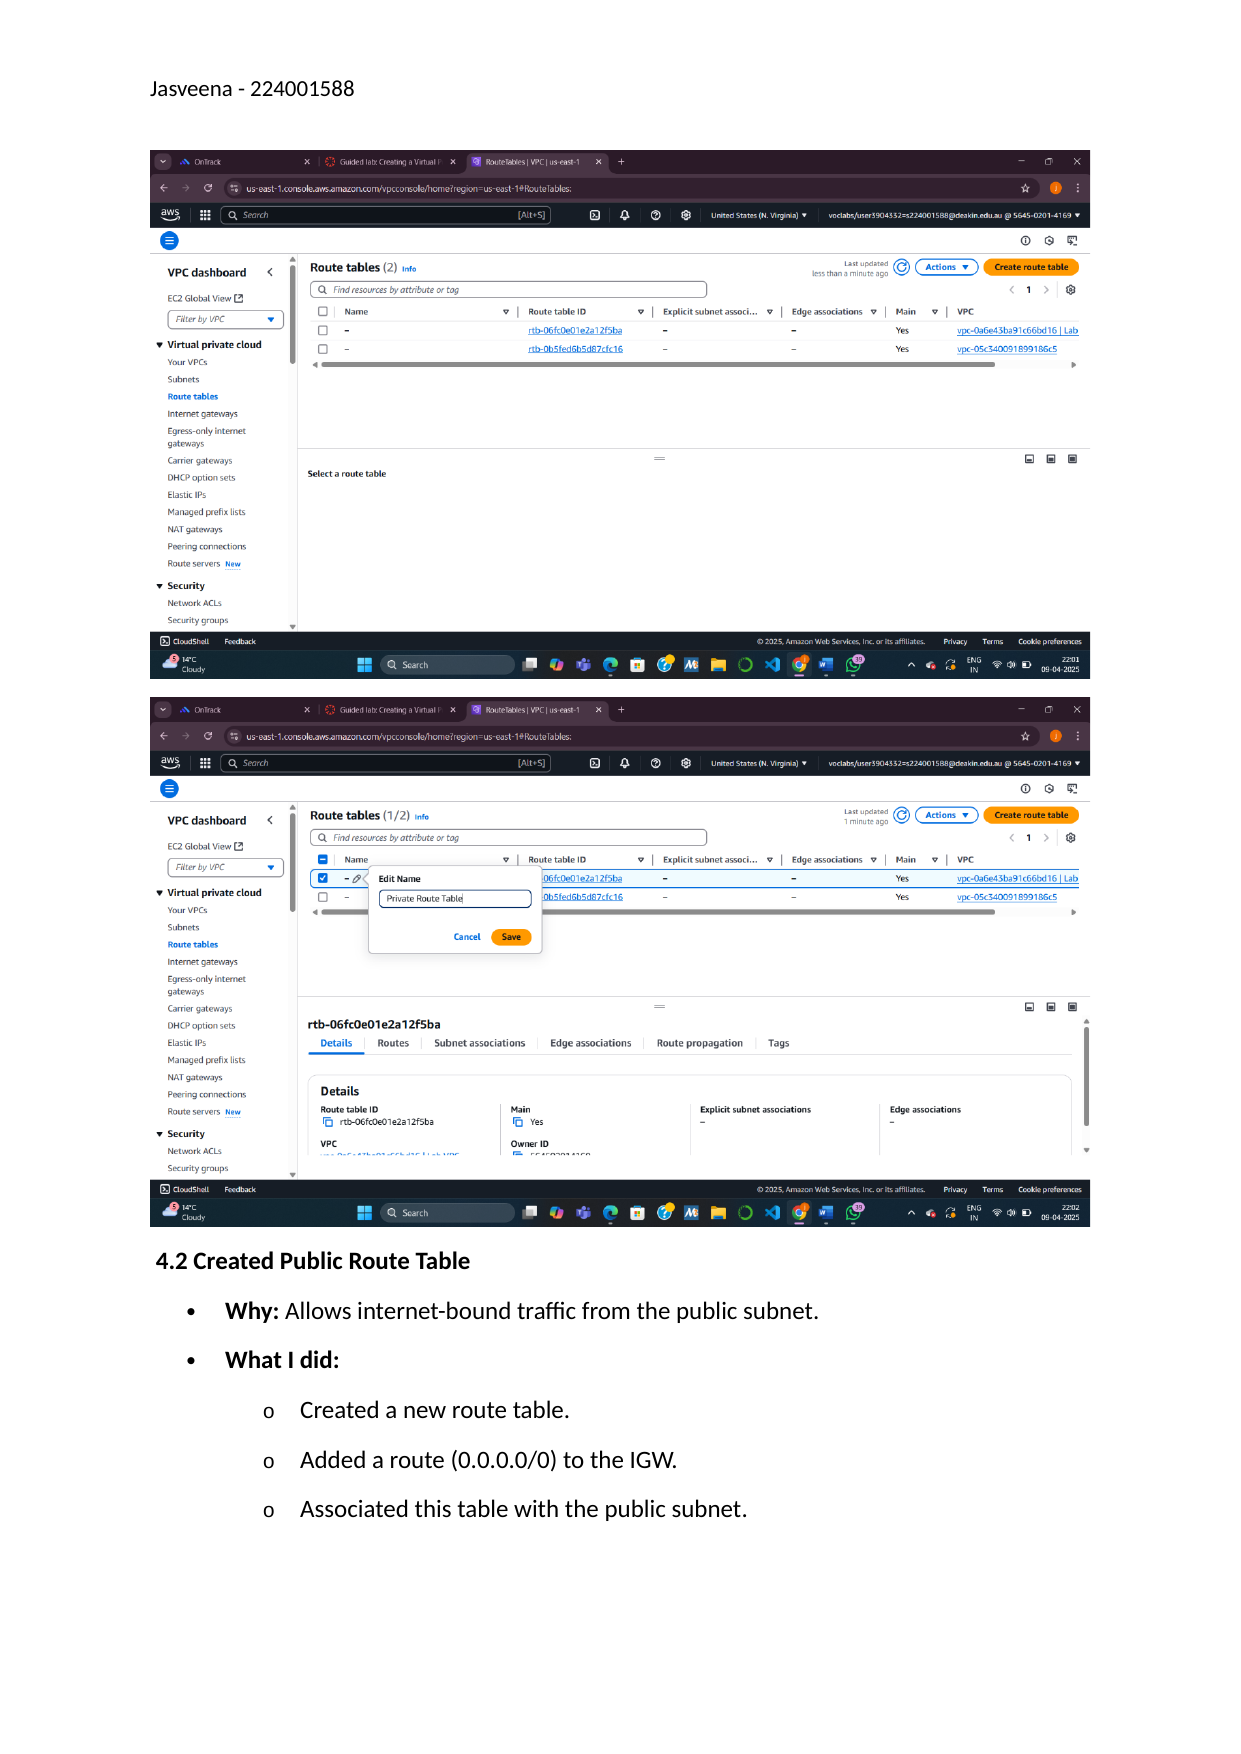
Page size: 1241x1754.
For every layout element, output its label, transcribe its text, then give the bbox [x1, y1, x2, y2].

list Why: Allows internet-bound traffic from the public subnet. [187, 1295, 1090, 1326]
list What I did: [187, 1344, 1090, 1375]
picture [150, 150, 1091, 679]
list Added a route (0.0.0.0/0) to the IGW. [262, 1444, 1090, 1474]
picture [150, 697, 1091, 1227]
list Associated this table with the public subnet. [262, 1493, 1090, 1524]
list Created a new route table. [262, 1394, 1090, 1425]
text 4.2 Created Public Route Table [150, 1245, 1090, 1276]
